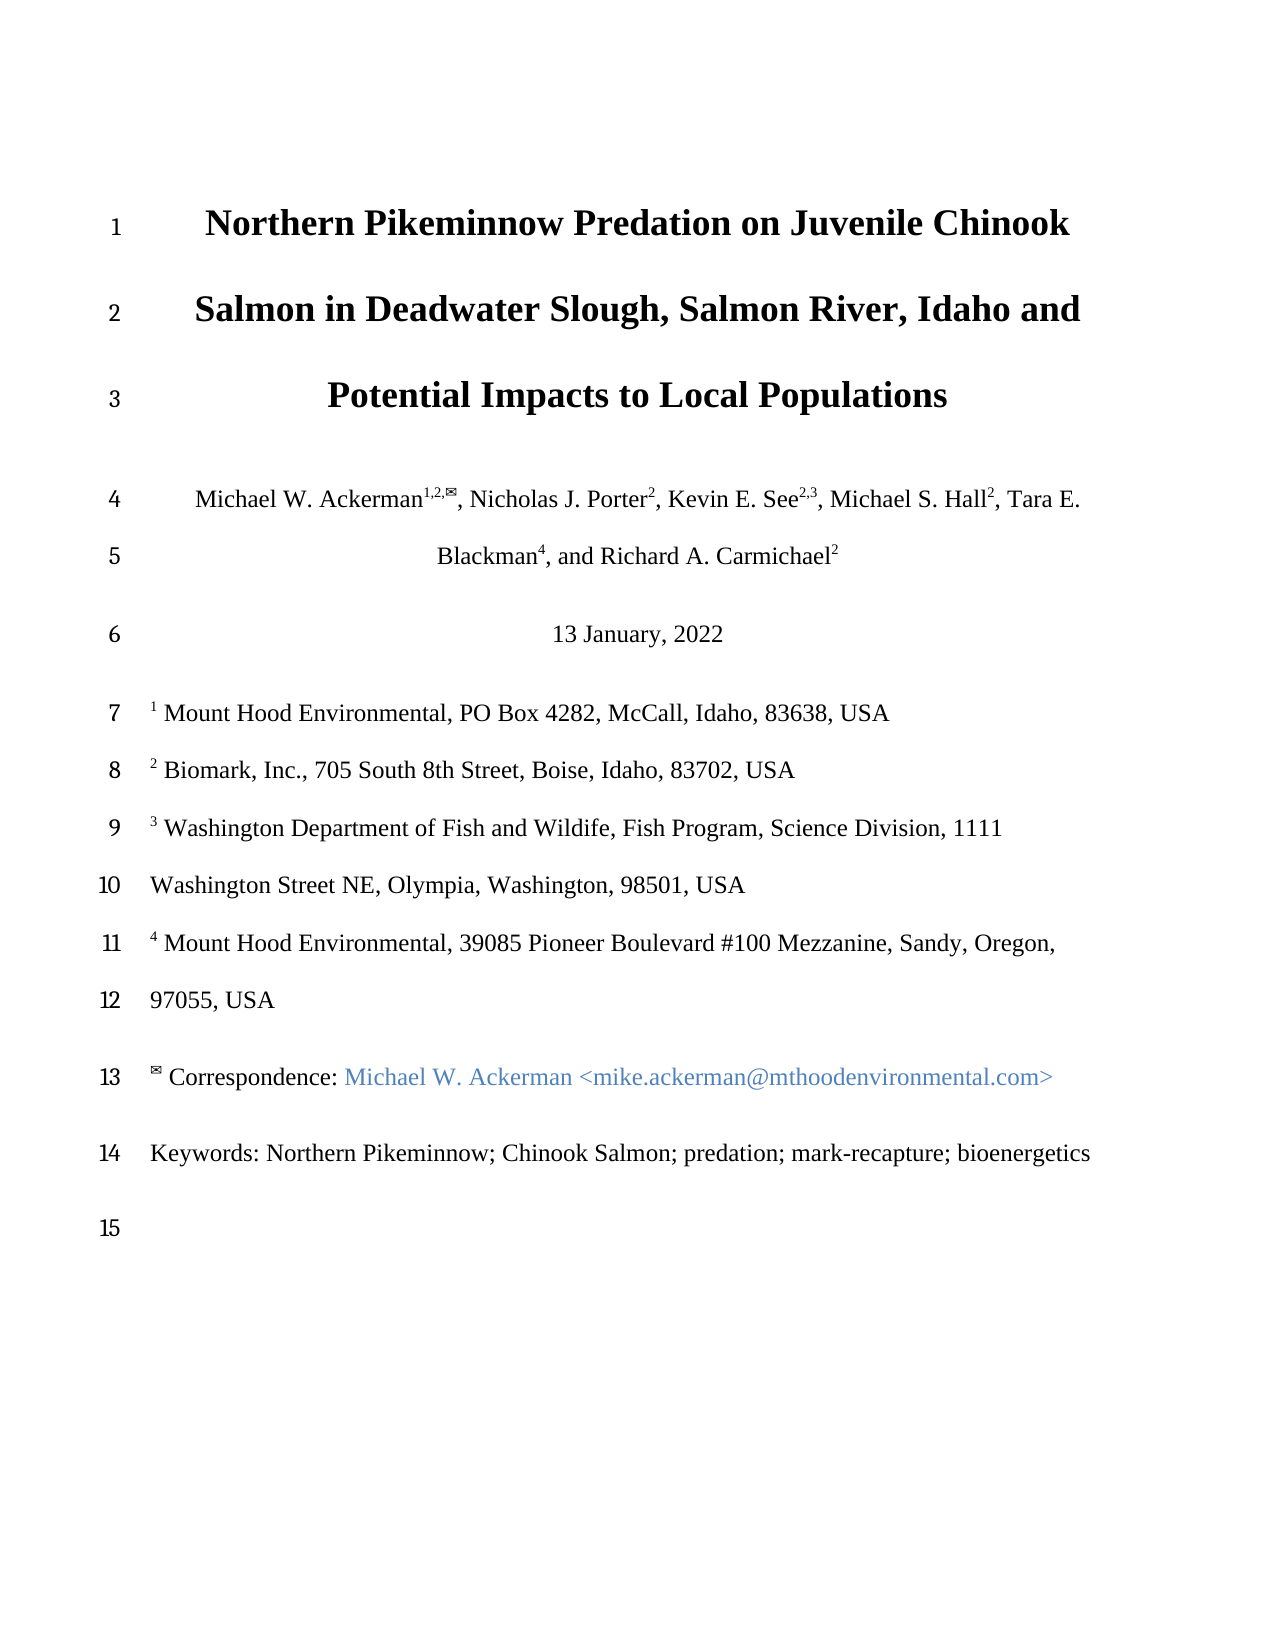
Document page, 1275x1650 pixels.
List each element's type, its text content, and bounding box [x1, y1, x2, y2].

text 1 Mount Hood Environmental, PO Box 4282, McCall, Idaho, 83638, USA 2 Biomark, Inc., 705 South 8th Street, Boise, Idaho, 83702, USA 3 Washington Department of Fish and Wildife, Fish Program, Science Division, 1111 Washington Street NE, Olympia, Washington, 98501, USA 4 Mount Hood Environmental, 39085 Pioneer Boulevard #100 Mezzanine, Sandy, Oregon, 97055, USA [150, 698, 1125, 1014]
title Northern Pikeminnow Predation on Juvenile Chinook Salmon in Deadwater Slough, Salmon River, Idaho and Potential Impacts to Local Populations [150, 200, 1125, 416]
text Michael W. Ackerman1,2,✉, Nicholas J. Porter2, Kevin E. See2,3, Michael S. Hall2, Tara E. Blackman4, and Richard A. Carmichael2 [150, 484, 1125, 570]
text Keywords: Northern Pikeminnow; Chinook Salmon; predation; mark-recapture; bioenergetics [150, 1138, 1125, 1167]
text ✉ Correspondence: Michael W. Ackerman <> [150, 1062, 1125, 1090]
text 13 January, 2022 [150, 619, 1125, 648]
